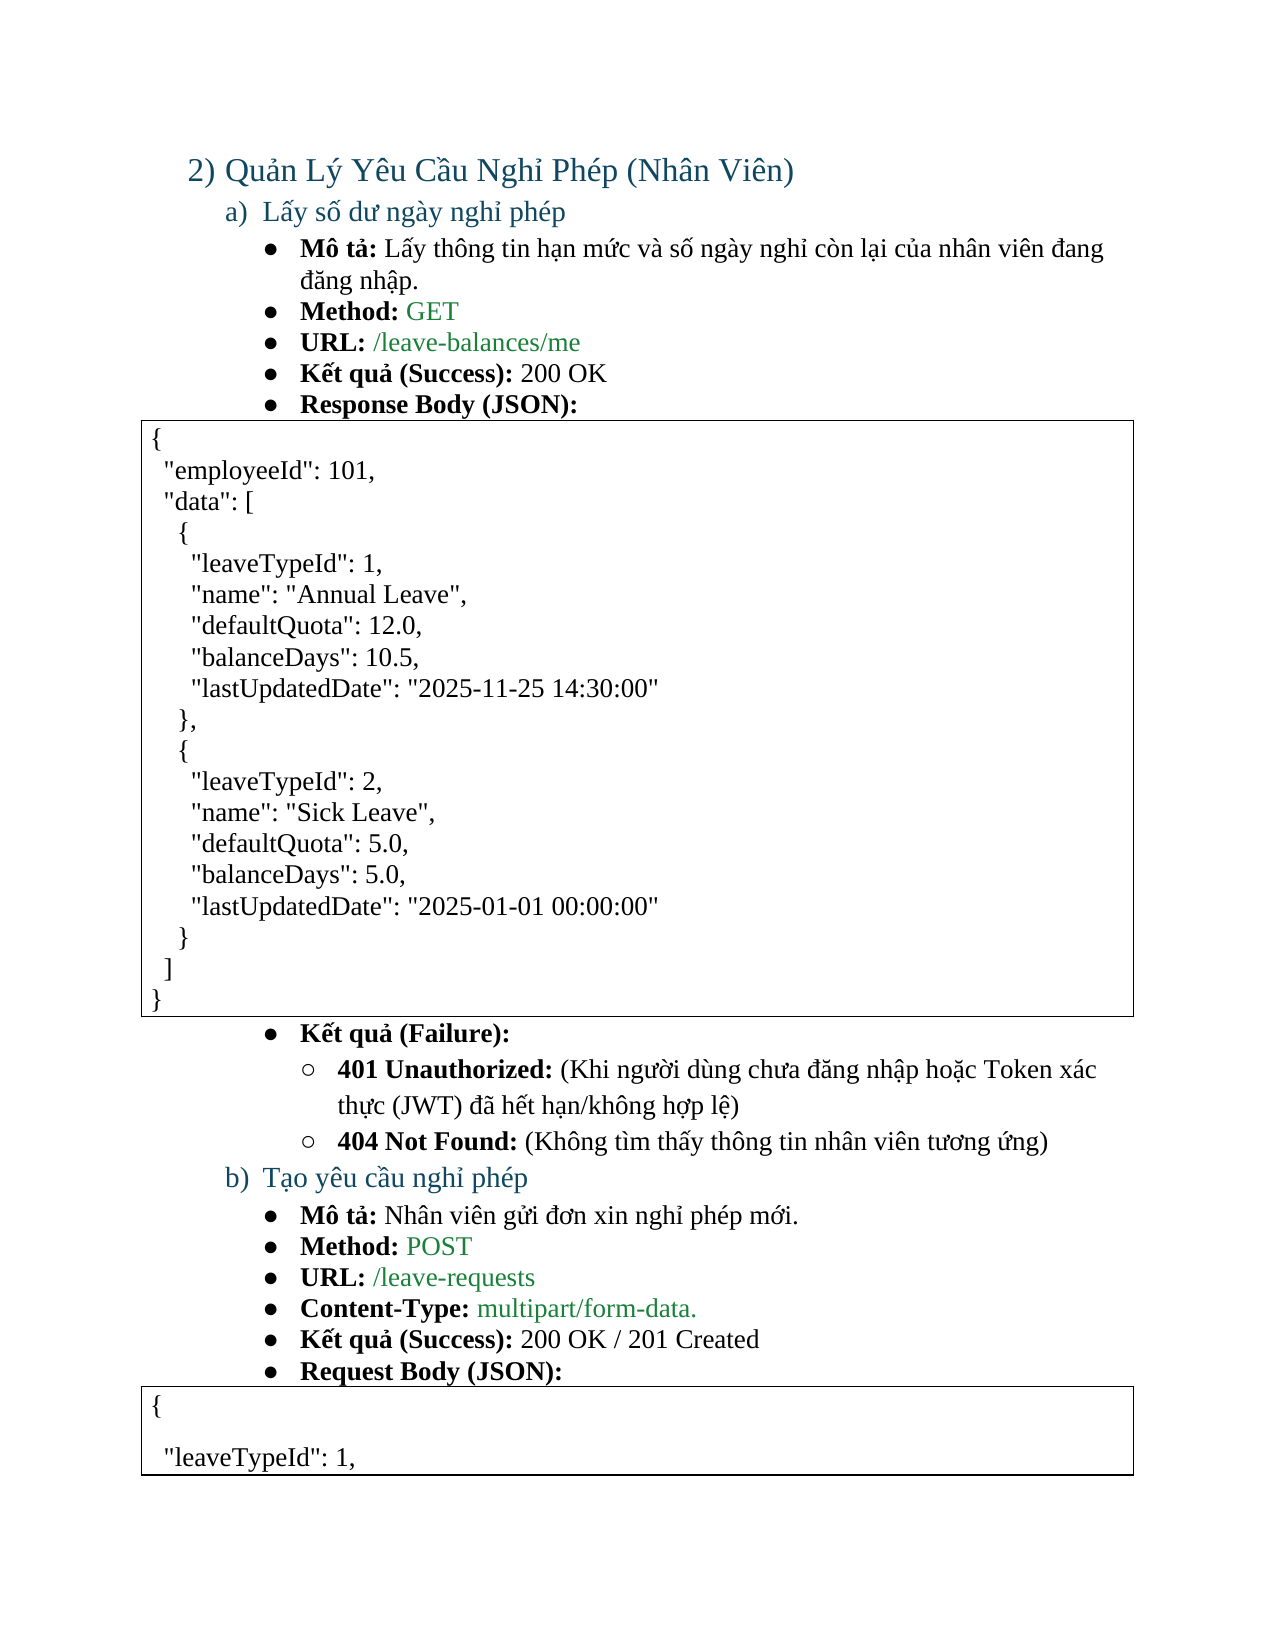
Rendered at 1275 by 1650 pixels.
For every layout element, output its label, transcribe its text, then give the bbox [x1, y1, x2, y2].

text "name": "Sick Leave", [150, 796, 1125, 827]
text "lastUpdatedDate": "2025-01-01 00:00:00" [150, 890, 1125, 921]
text { [150, 516, 1125, 547]
text "leaveTypeId": 1, [150, 547, 1125, 578]
text { [142, 1387, 1133, 1420]
text ] [150, 952, 1125, 980]
list URL: /leave-balances/me [262, 326, 1125, 357]
list Mô tả: Lấy thông tin hạn mức và số ngày nghỉ còn lại của nhân viên đang đăng nhập. [262, 233, 1125, 295]
subtitle Lấy số dư ngày nghỉ phép [225, 194, 1125, 228]
text "defaultQuota": 5.0, [150, 827, 1125, 859]
text } [142, 980, 1133, 1016]
list URL: /leave-requests [262, 1261, 1125, 1292]
text { [142, 421, 1133, 454]
list Method: POST [262, 1230, 1125, 1261]
text "leaveTypeId": 2, [150, 765, 1125, 796]
text }, [150, 703, 1125, 734]
text "defaultQuota": 12.0, [150, 609, 1125, 641]
list Mô tả: Nhân viên gửi đơn xin nghỉ phép mới. [262, 1199, 1125, 1230]
text "data": [ [150, 485, 1125, 516]
list Kết quả (Success): 200 OK / 201 Created [262, 1323, 1125, 1355]
list Content-Type: multipart/form-data. [262, 1292, 1125, 1323]
subtitle Tạo yêu cầu nghỉ phép [225, 1160, 1125, 1194]
subtitle Quản Lý Yêu Cầu Nghỉ Phép (Nhân Viên) [187, 150, 1125, 188]
text "employeeId": 101, [150, 454, 1125, 485]
list Request Body (JSON): [262, 1355, 1125, 1386]
text "name": "Annual Leave", [150, 578, 1125, 609]
text "balanceDays": 5.0, [150, 859, 1125, 890]
text } [150, 921, 1125, 952]
list Kết quả (Failure): [262, 1017, 1125, 1049]
text "balanceDays": 10.5, [150, 641, 1125, 672]
list Kết quả (Success): 200 OK [262, 357, 1125, 388]
text "lastUpdatedDate": "2025-11-25 14:30:00" [150, 672, 1125, 703]
list 401 Unauthorized: (Khi người dùng chưa đăng nhập hoặc Token xác thực (JWT) đã hết hạn/không hợp lệ) [300, 1053, 1125, 1120]
list Response Body (JSON): [262, 388, 1125, 419]
text { [150, 734, 1125, 765]
list 404 Not Found: (Không tìm thấy thông tin nhân viên tương ứng) [300, 1125, 1125, 1156]
text "leaveTypeId": 1, [142, 1438, 1133, 1474]
list Method: GET [262, 295, 1125, 326]
